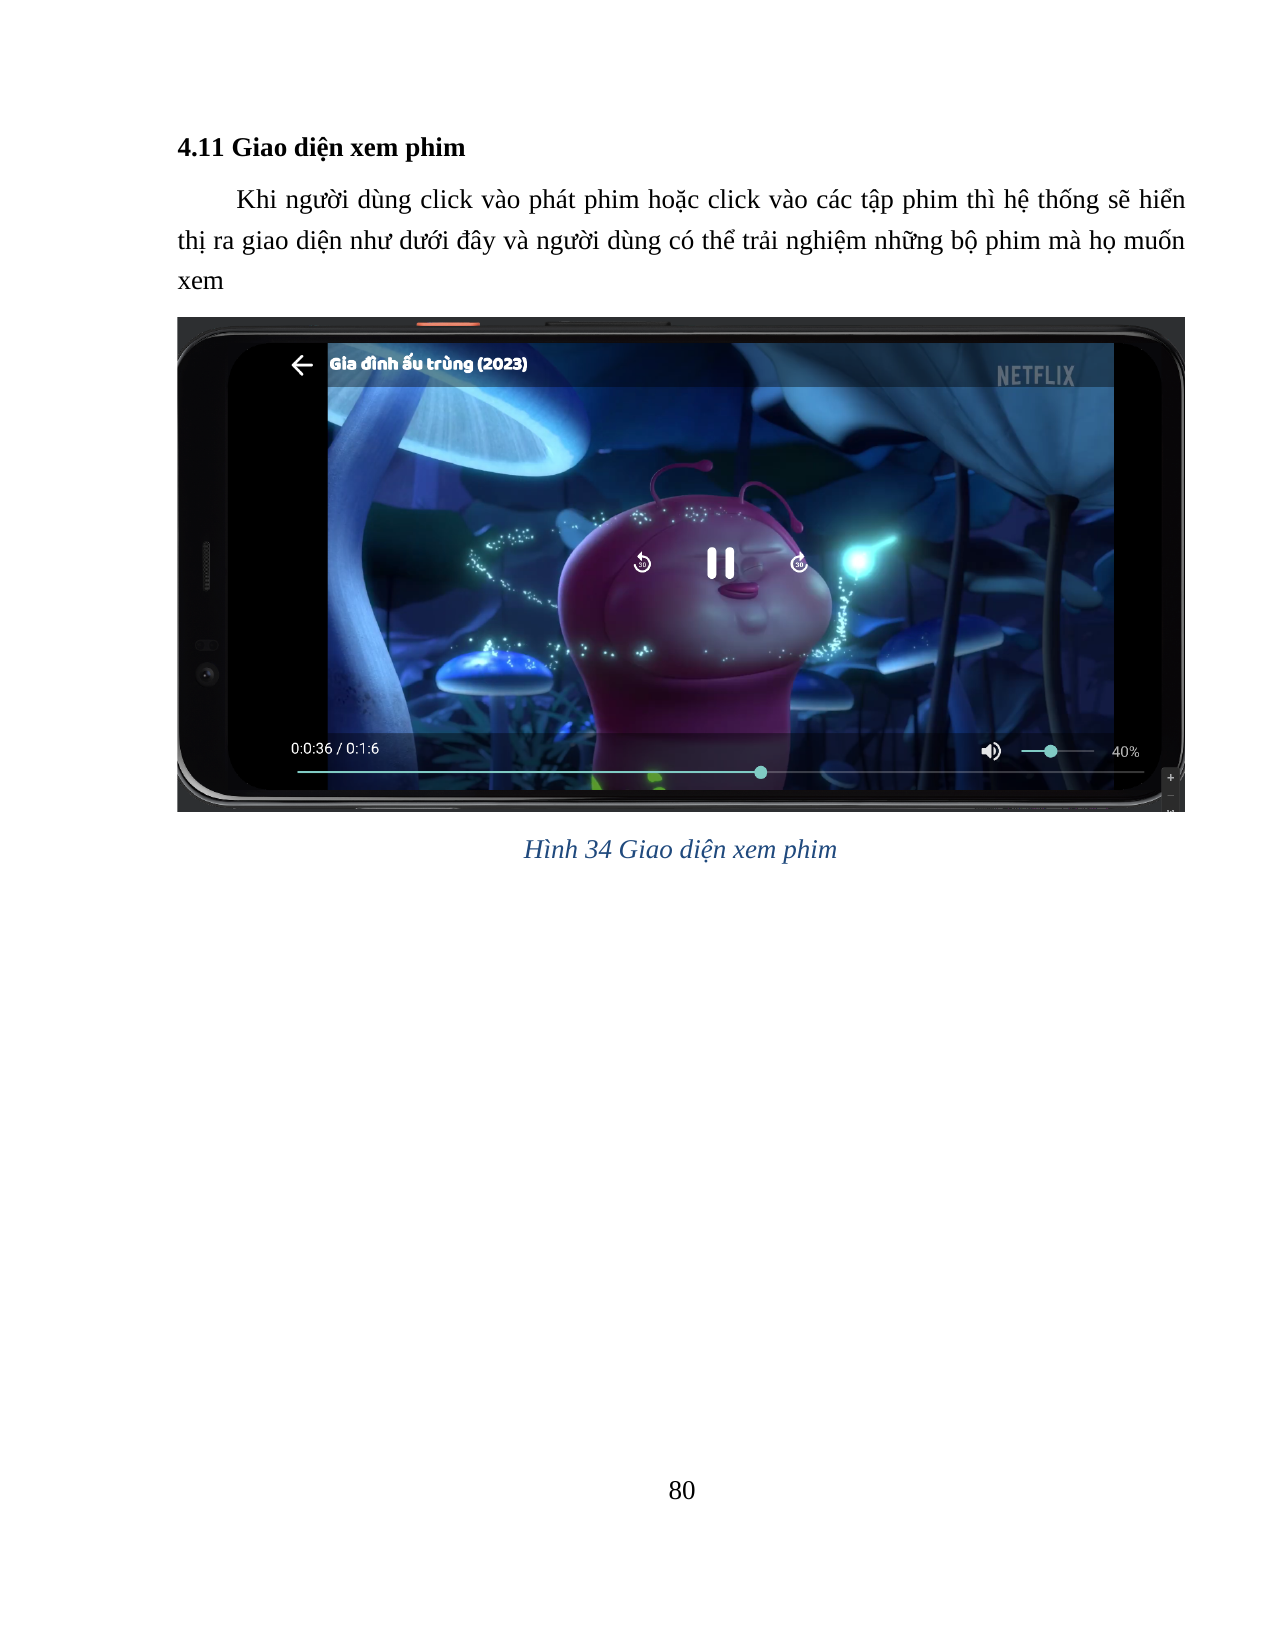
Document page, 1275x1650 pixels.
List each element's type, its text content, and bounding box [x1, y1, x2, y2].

picture [177, 317, 1185, 812]
text Giao diện xem phim [177, 131, 1186, 162]
text Khi người dùng click vào phát phim hoặc click vào các tập phim thì hệ thống sẽ hiển thị ra giao diện như dưới đây và người dùng có thể trải nghiệm những bộ phim mà họ muốn xem [177, 183, 1186, 296]
text Hình 34 Giao diện xem phim [177, 833, 1186, 864]
